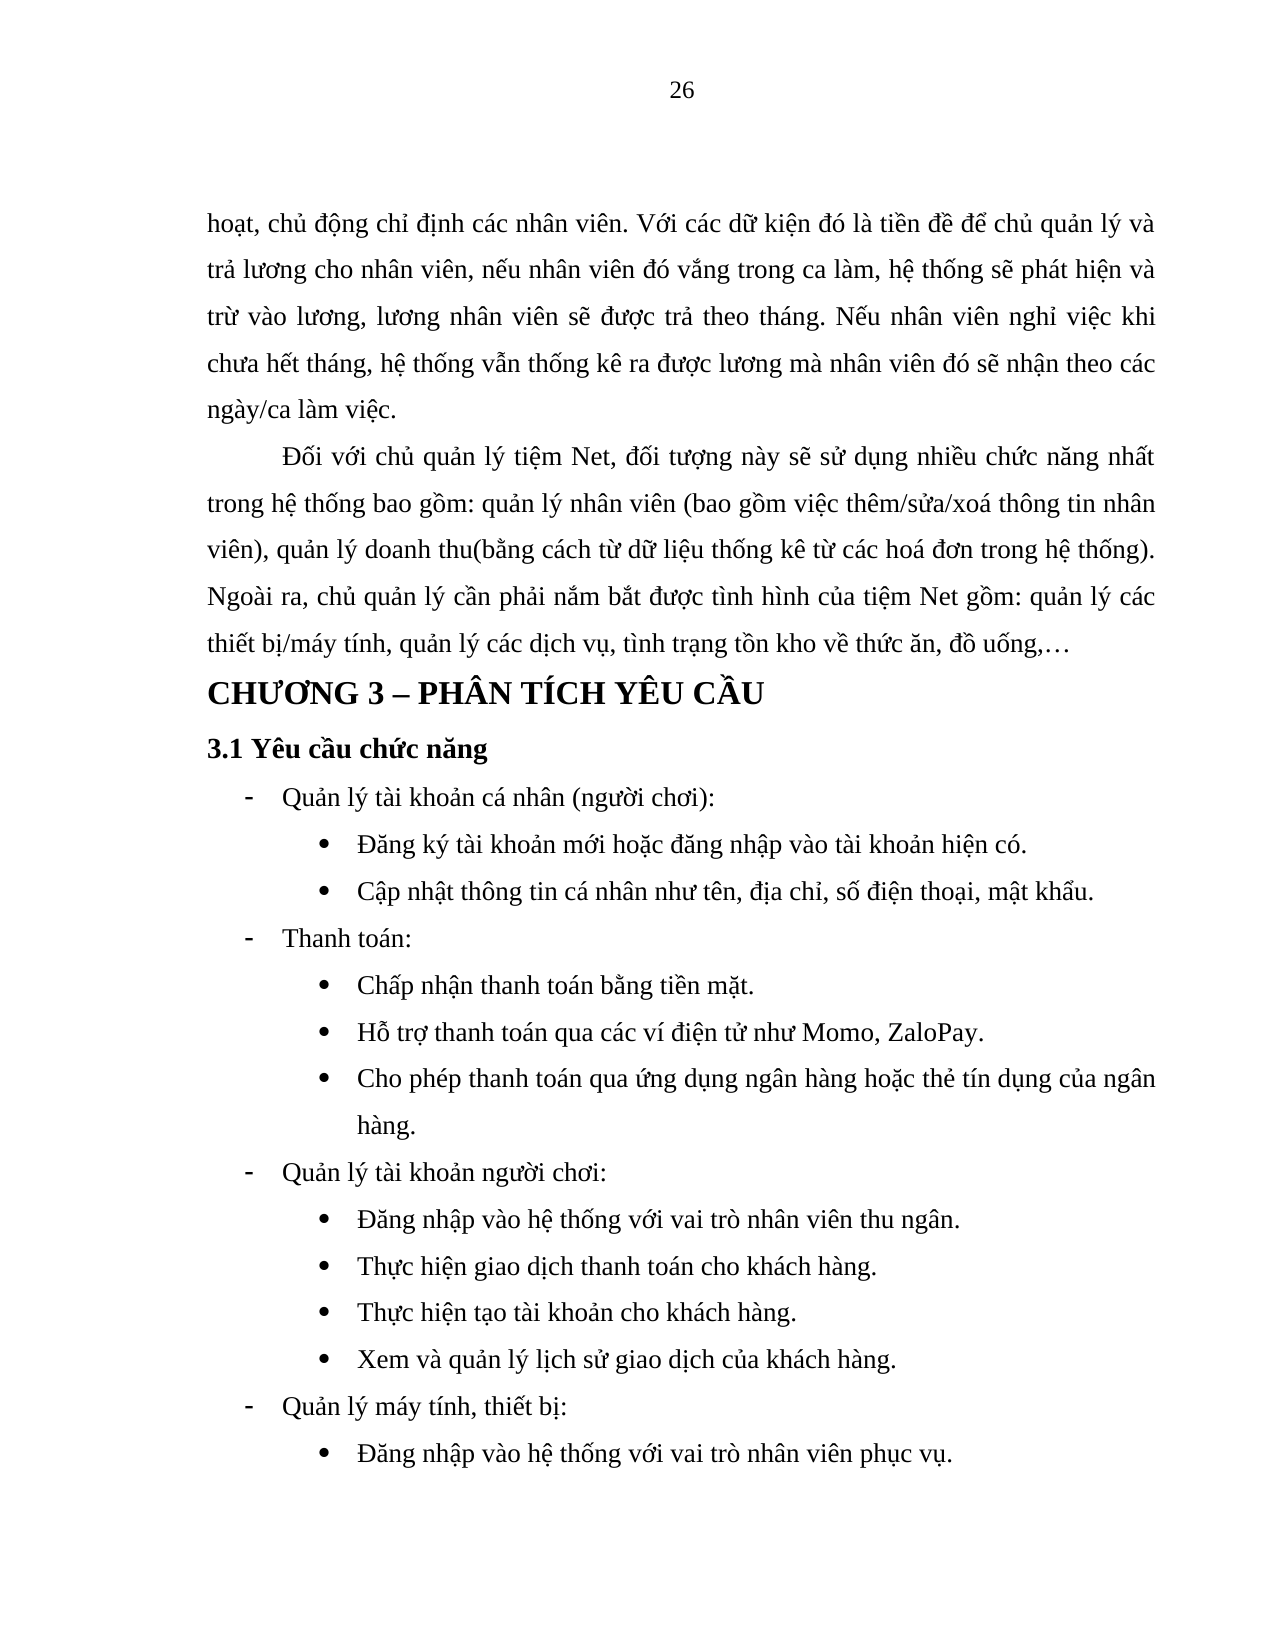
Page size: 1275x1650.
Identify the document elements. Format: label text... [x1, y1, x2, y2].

list Thanh toán: [244, 922, 1157, 953]
list Thực hiện giao dịch thanh toán cho khách hàng. [319, 1250, 1157, 1281]
list Cho phép thanh toán qua ứng dụng ngân hàng hoặc thẻ tín dụng của ngân hàng. [319, 1062, 1157, 1140]
list Chấp nhận thanh toán bằng tiền mặt. [319, 969, 1157, 1000]
list Cập nhật thông tin cá nhân như tên, địa chỉ, số điện thoại, mật khẩu. [319, 875, 1157, 906]
list Đăng ký tài khoản mới hoặc đăng nhập vào tài khoản hiện có. [319, 828, 1157, 859]
list Đăng nhập vào hệ thống với vai trò nhân viên thu ngân. [319, 1203, 1157, 1234]
text CHƯƠNG 3 – PHÂN TÍCH YÊU CẦU [207, 673, 1157, 712]
list Thực hiện tạo tài khoản cho khách hàng. [319, 1297, 1157, 1328]
list Xem và quản lý lịch sử giao dịch của khách hàng. [319, 1343, 1157, 1375]
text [207, 207, 1157, 424]
list Quản lý tài khoản người chơi: [244, 1156, 1157, 1187]
list Đăng nhập vào hệ thống với vai trò nhân viên phục vụ. [319, 1437, 1157, 1468]
list Quản lý tài khoản cá nhân (người chơi): [244, 781, 1157, 812]
text Đối với chủ quản lý tiệm Net, đối tượng này sẽ sử dụng nhiều chức năng nhất trong hệ thống bao gồm: quản lý nhân viên (bao gồm việc thêm/sửa/xoá thông tin nhân viên), quản lý doanh thu(bằng cách từ dữ liệu thống kê từ các hoá đơn trong hệ thống). Ngoài ra, chủ quản lý cần phải nắm bắt được tình hình của tiệm Net gồm: quản lý các thiết bị/máy tính, quản lý các dịch vụ, tình trạng tồn kho về thức ăn, đồ uống,… [207, 440, 1157, 658]
list Hỗ trợ thanh toán qua các ví điện tử như Momo, ZaloPay. [319, 1016, 1157, 1047]
list Quản lý máy tính, thiết bị: [244, 1390, 1157, 1422]
text 3.1 Yêu cầu chức năng [207, 731, 1157, 764]
